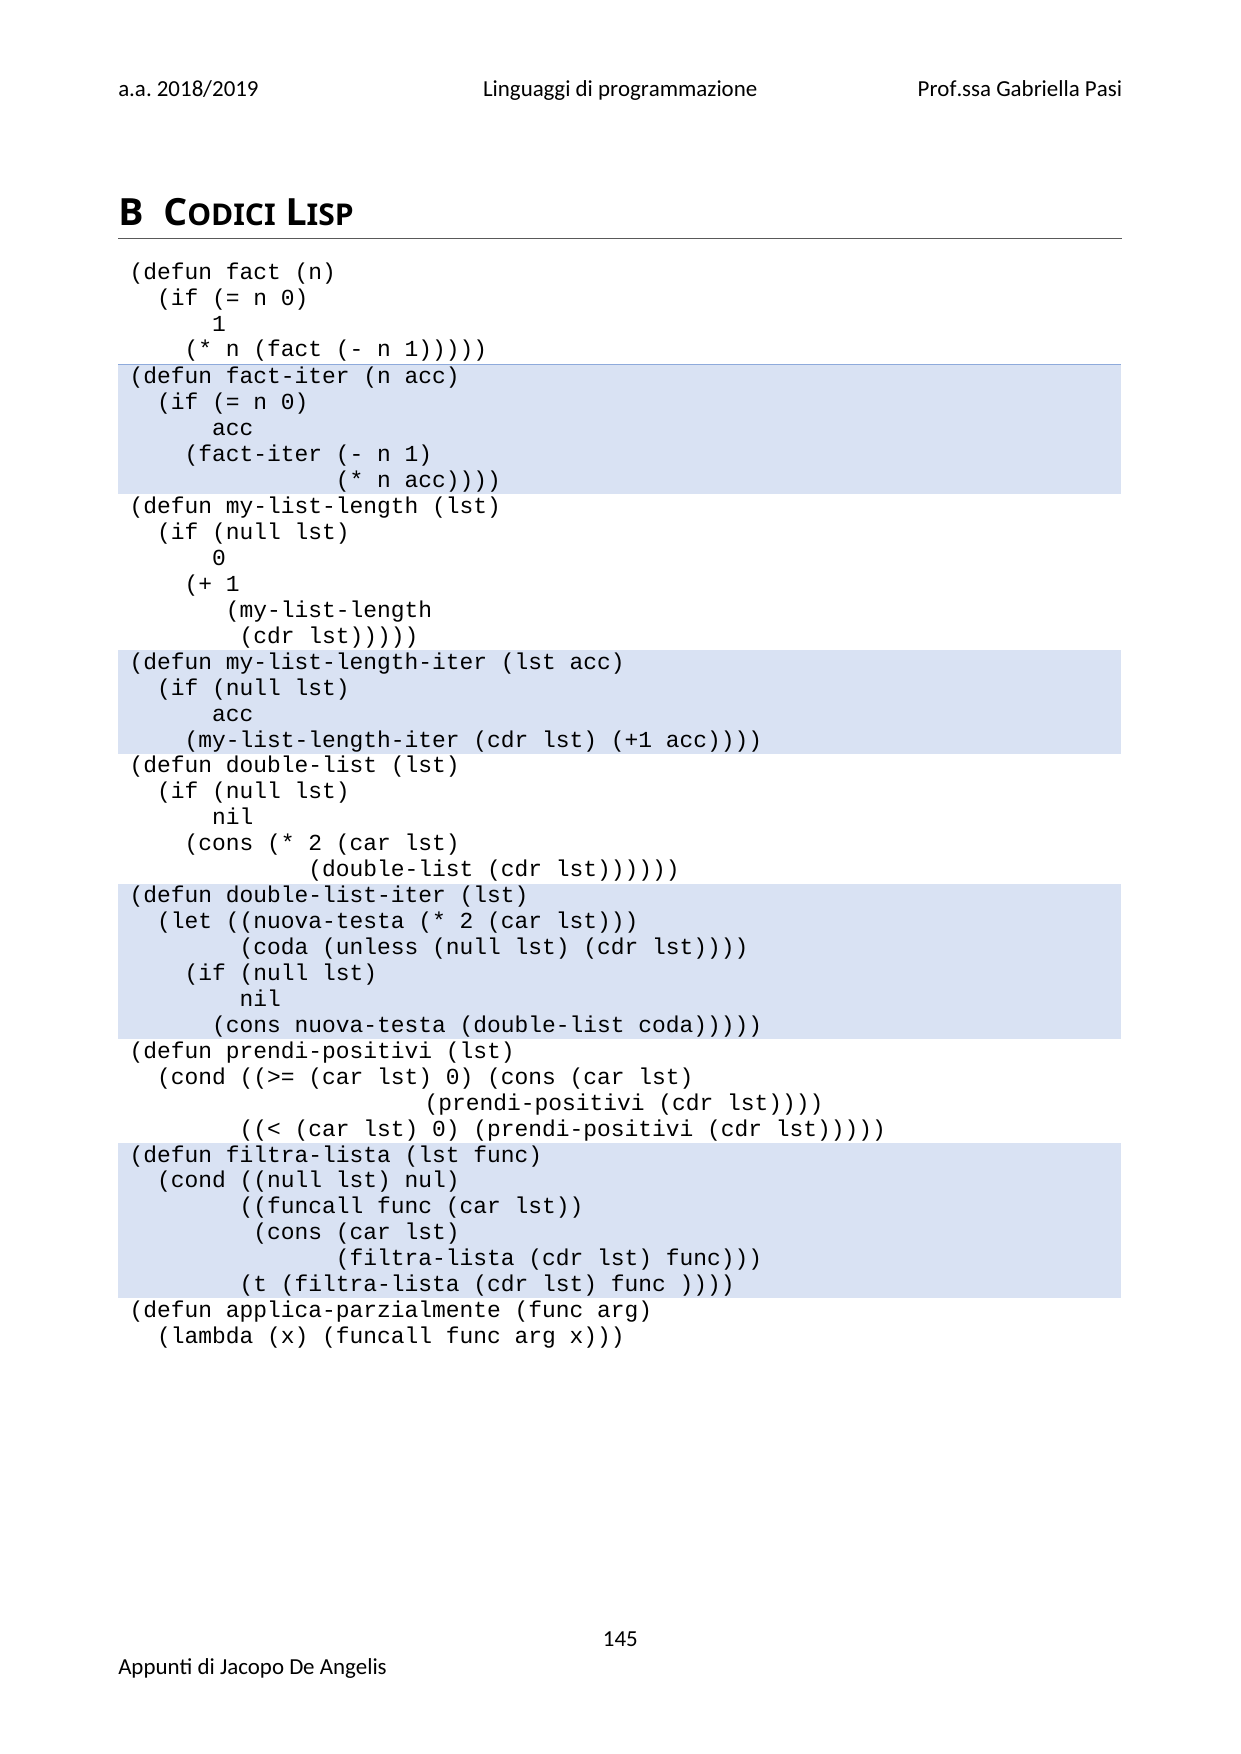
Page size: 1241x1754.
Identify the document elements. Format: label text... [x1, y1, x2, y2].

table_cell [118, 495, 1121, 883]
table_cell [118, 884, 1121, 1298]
subtitle B Codici Lisp [118, 185, 1122, 238]
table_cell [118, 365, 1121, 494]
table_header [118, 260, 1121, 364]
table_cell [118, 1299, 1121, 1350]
